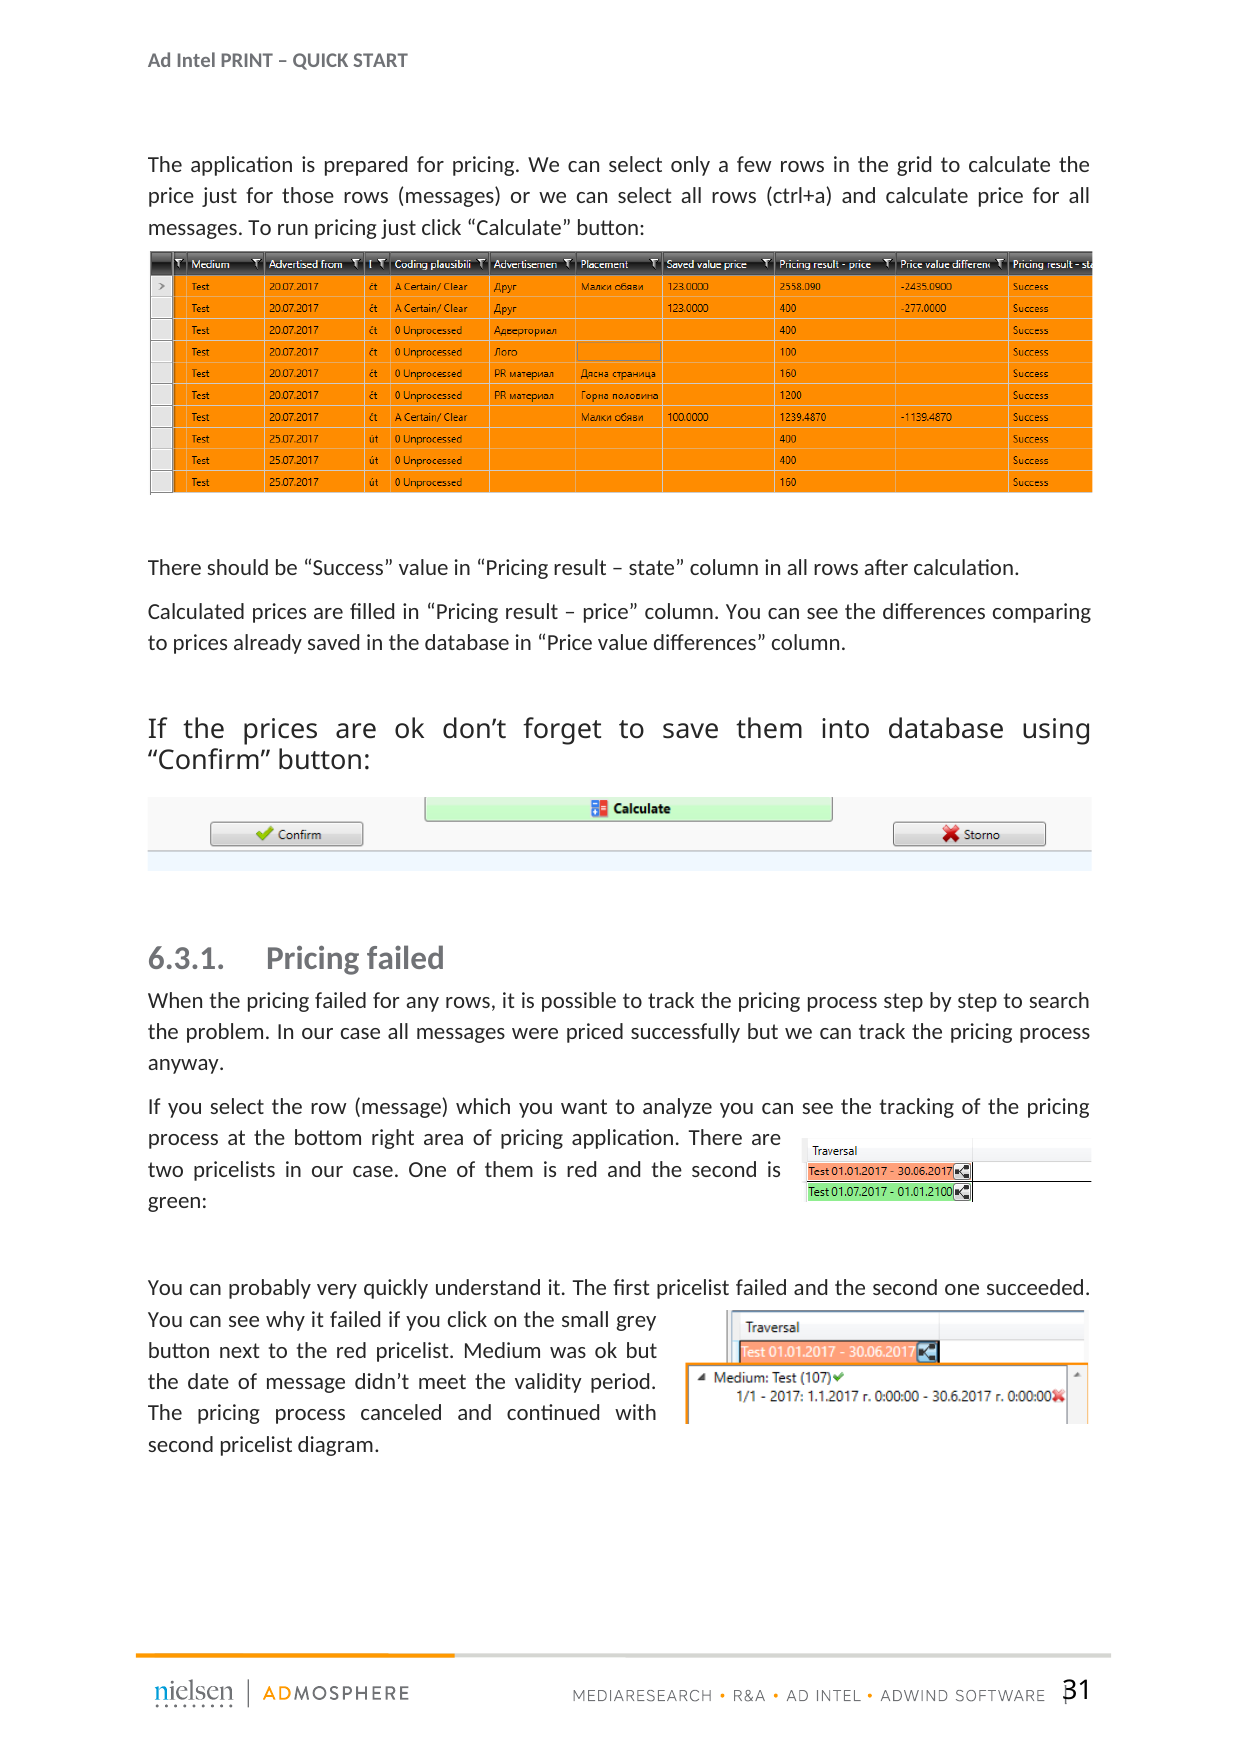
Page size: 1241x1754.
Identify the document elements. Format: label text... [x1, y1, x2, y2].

picture [147, 797, 1092, 871]
text There should be “Success” value in “Pricing result – state” column in all rows after calculation. [148, 551, 1093, 582]
text Calculated prices are filled in “Pricing result – price” column. You can see the differences comparing to prices already saved in the database in “Price value differences” column. [148, 594, 1093, 657]
picture [675, 1310, 1088, 1423]
text If you select the row (message) which you want to analyze you can see the tracking of the pricing process at the bottom right area of pricing application. There are two pricelists in our case. One of them is red and the second is green: [148, 1089, 1093, 1214]
text If the prices are ok don’t forget to save them into database using “Confirm” button: [148, 713, 1093, 776]
picture [800, 1138, 1092, 1202]
text The application is prepared for pricing. We can select only a few rows in the grid to calculate the price just for those rows (messages) or we can select all rows (ctrl+a) and calculate price for all messages. To run pricing just click “Calculate” button: [148, 148, 1093, 241]
text When the pricing failed for any rows, it is possible to track the pricing process step by step to search the problem. In our case all messages were priced successfully but we can track the pricing process anyway. [148, 983, 1093, 1077]
picture [148, 251, 1093, 495]
subtitle Pricing failed [148, 939, 1093, 977]
